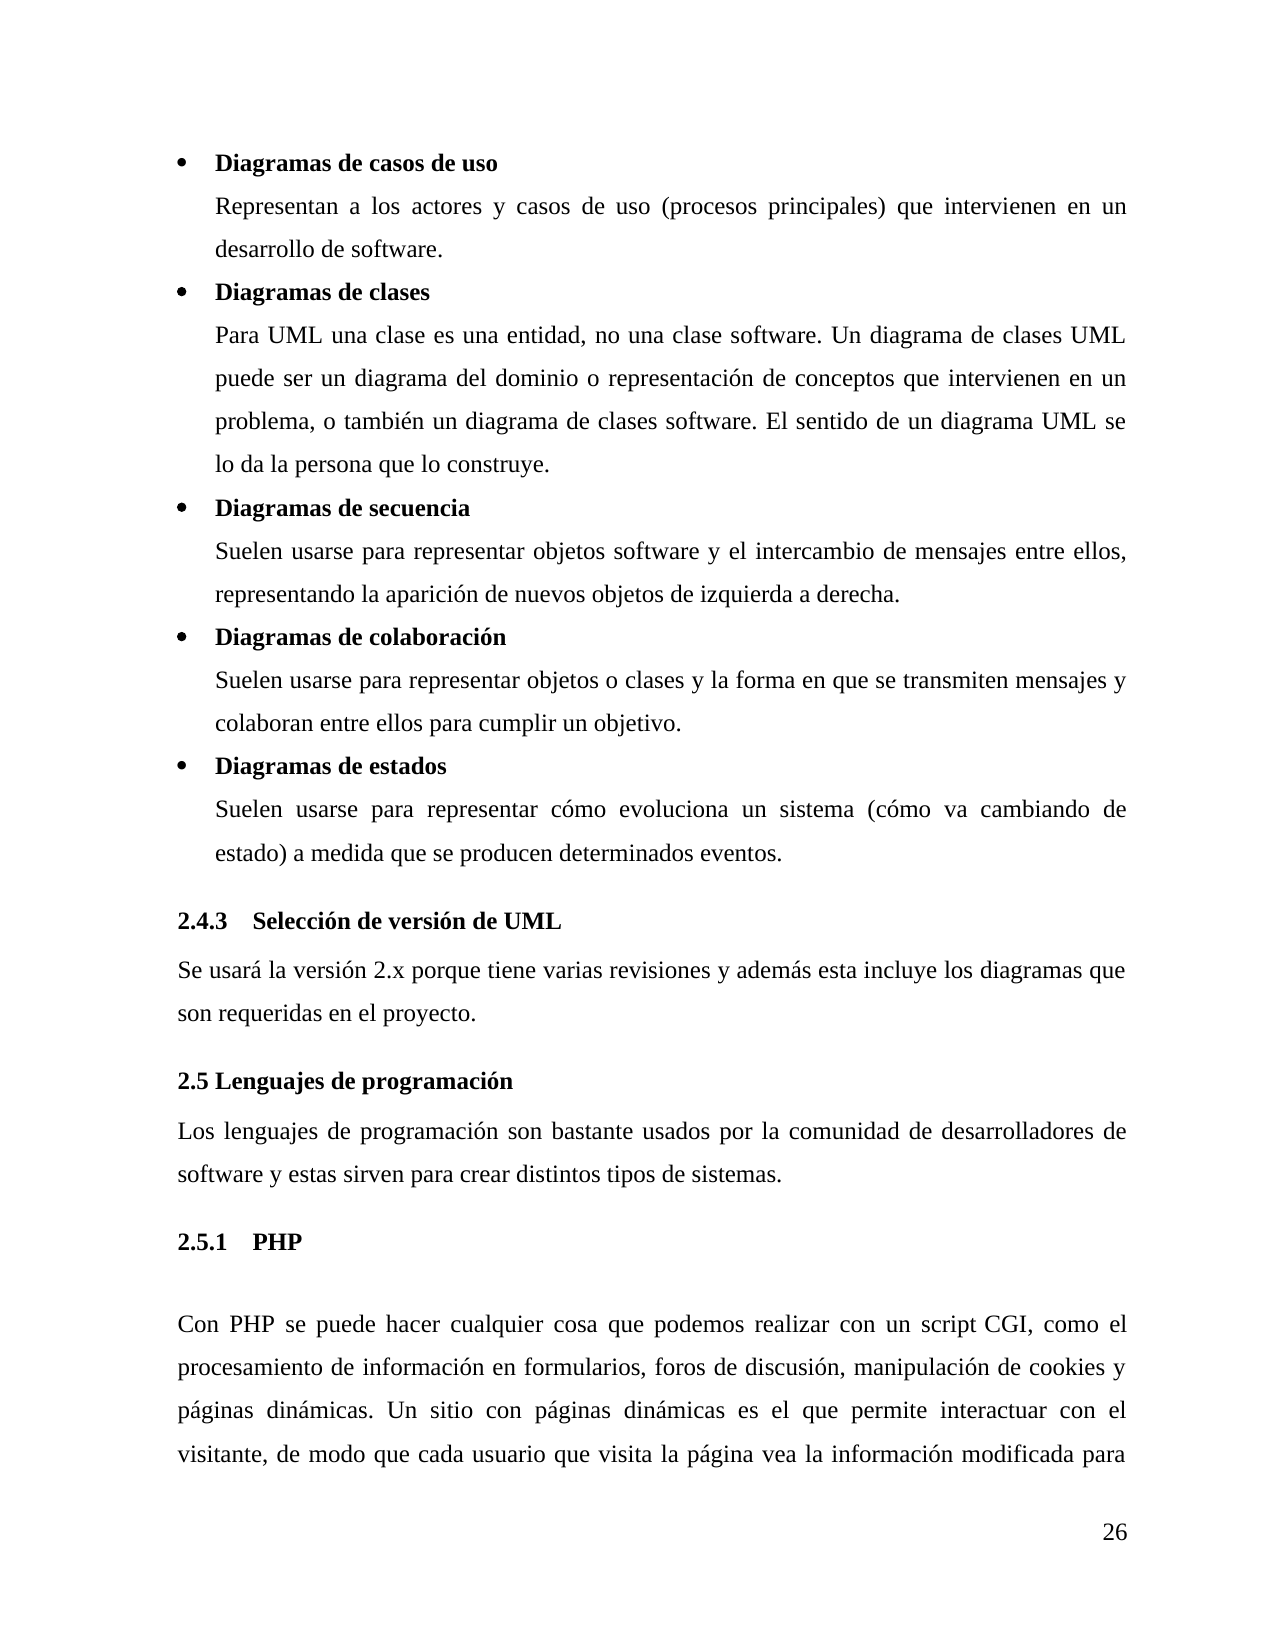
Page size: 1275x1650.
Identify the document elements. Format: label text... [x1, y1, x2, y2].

list Diagramas de casos de uso [177, 148, 1127, 176]
list Suelen usarse para representar objetos o clases y la forma en que se transmiten mensajes y colaboran entre ellos para cumplir un objetivo. [215, 665, 1127, 737]
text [177, 1309, 1127, 1467]
text Se usará la versión 2.x porque tiene varias revisiones y además esta incluye los diagramas que son requeridas en el proyecto. [177, 955, 1127, 1027]
list Diagramas de secuencia [177, 493, 1127, 521]
list Para UML una clase es una entidad, no una clase software. Un diagrama de clases UML puede ser un diagrama del dominio o representación de conceptos que intervienen en un problema, o también un diagrama de clases software. El sentido de un diagrama UML se lo da la persona que lo construye. [215, 320, 1127, 478]
subtitle PHP [177, 1227, 1127, 1256]
list Representan a los actores y casos de uso (procesos principales) que intervienen en un desarrollo de software. [215, 191, 1127, 263]
text Los lenguajes de programación son bastante usados por la comunidad de desarrolladores de software y estas sirven para crear distintos tipos de sistemas. [177, 1116, 1127, 1188]
list Diagramas de clases [177, 277, 1127, 306]
list Diagramas de colaboración [177, 622, 1127, 651]
subtitle Lenguajes de programación [177, 1066, 1127, 1095]
list Diagramas de estados [177, 751, 1127, 780]
list Suelen usarse para representar objetos software y el intercambio de mensajes entre ellos, representando la aparición de nuevos objetos de izquierda a derecha. [215, 536, 1127, 608]
subtitle Selección de versión de UML [177, 906, 1127, 934]
list Suelen usarse para representar cómo evoluciona un sistema (cómo va cambiando de estado) a medida que se producen determinados eventos. [215, 794, 1127, 866]
